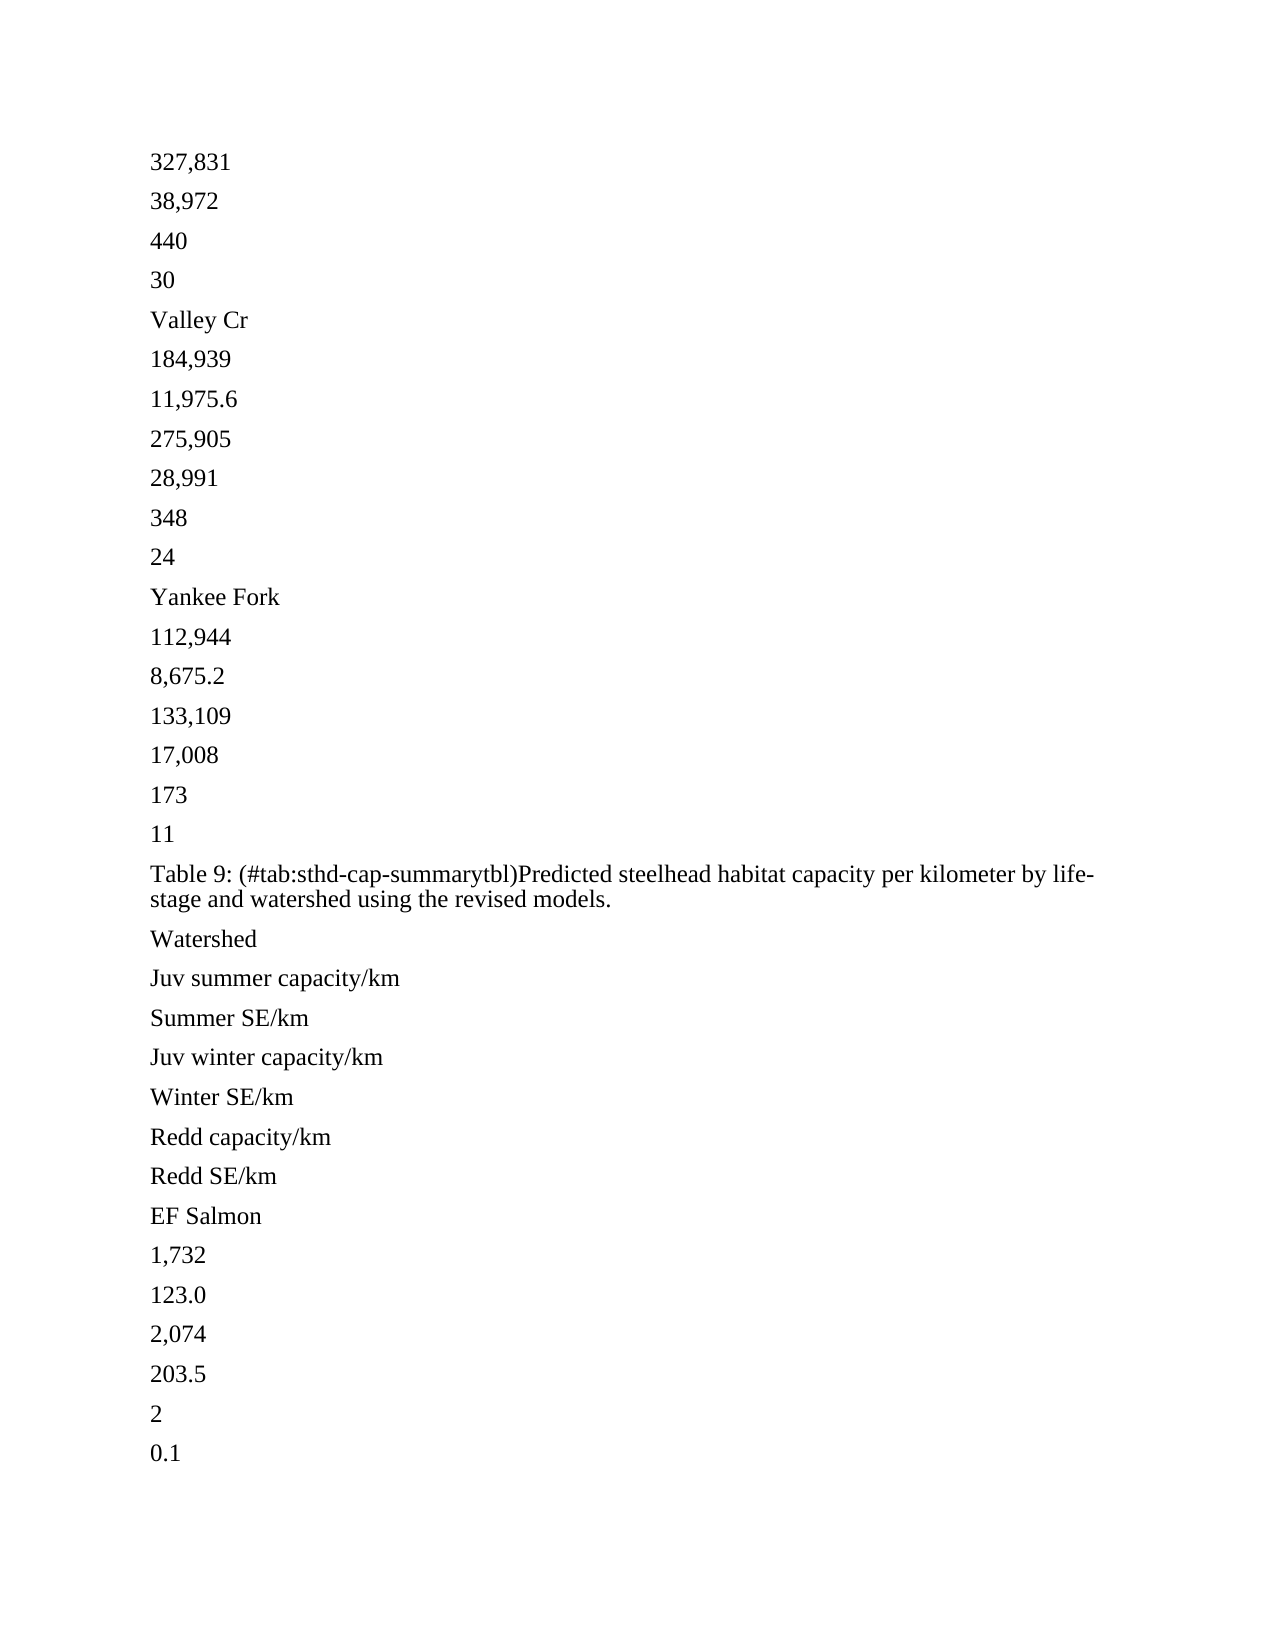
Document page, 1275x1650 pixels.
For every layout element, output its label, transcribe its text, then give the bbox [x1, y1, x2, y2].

text EF Salmon [150, 1204, 1125, 1229]
text 112,944 [150, 625, 1125, 650]
text 440 [150, 229, 1125, 254]
text 275,905 [150, 427, 1125, 452]
text 8,675.2 [150, 664, 1125, 689]
text 123.0 [150, 1283, 1125, 1308]
text Watershed [150, 927, 1125, 952]
text 203.5 [150, 1362, 1125, 1387]
text 24 [150, 546, 1125, 571]
text 28,991 [150, 467, 1125, 492]
text Table 9: (#tab:sthd-cap-summarytbl)Predicted steelhead habitat capacity per kilometer by life-stage and watershed using the revised models. [150, 862, 1125, 912]
text 1,732 [150, 1244, 1125, 1269]
text Redd SE/km [150, 1164, 1125, 1189]
text 327,831 [150, 150, 1125, 175]
text Summer SE/km [150, 1006, 1125, 1031]
text 2 [150, 1402, 1125, 1427]
text 2,074 [150, 1323, 1125, 1348]
text 17,008 [150, 744, 1125, 769]
text Juv summer capacity/km [150, 967, 1125, 992]
text 348 [150, 506, 1125, 531]
text 38,972 [150, 189, 1125, 214]
text 11 [150, 823, 1125, 848]
text 184,939 [150, 348, 1125, 373]
text 173 [150, 783, 1125, 808]
text Yankee Fork [150, 585, 1125, 610]
text Redd capacity/km [150, 1125, 1125, 1150]
text 11,975.6 [150, 387, 1125, 412]
text 133,109 [150, 704, 1125, 729]
text 0.1 [150, 1442, 1125, 1467]
text 30 [150, 269, 1125, 294]
text Winter SE/km [150, 1085, 1125, 1110]
text Juv winter capacity/km [150, 1046, 1125, 1071]
text Valley Cr [150, 308, 1125, 333]
